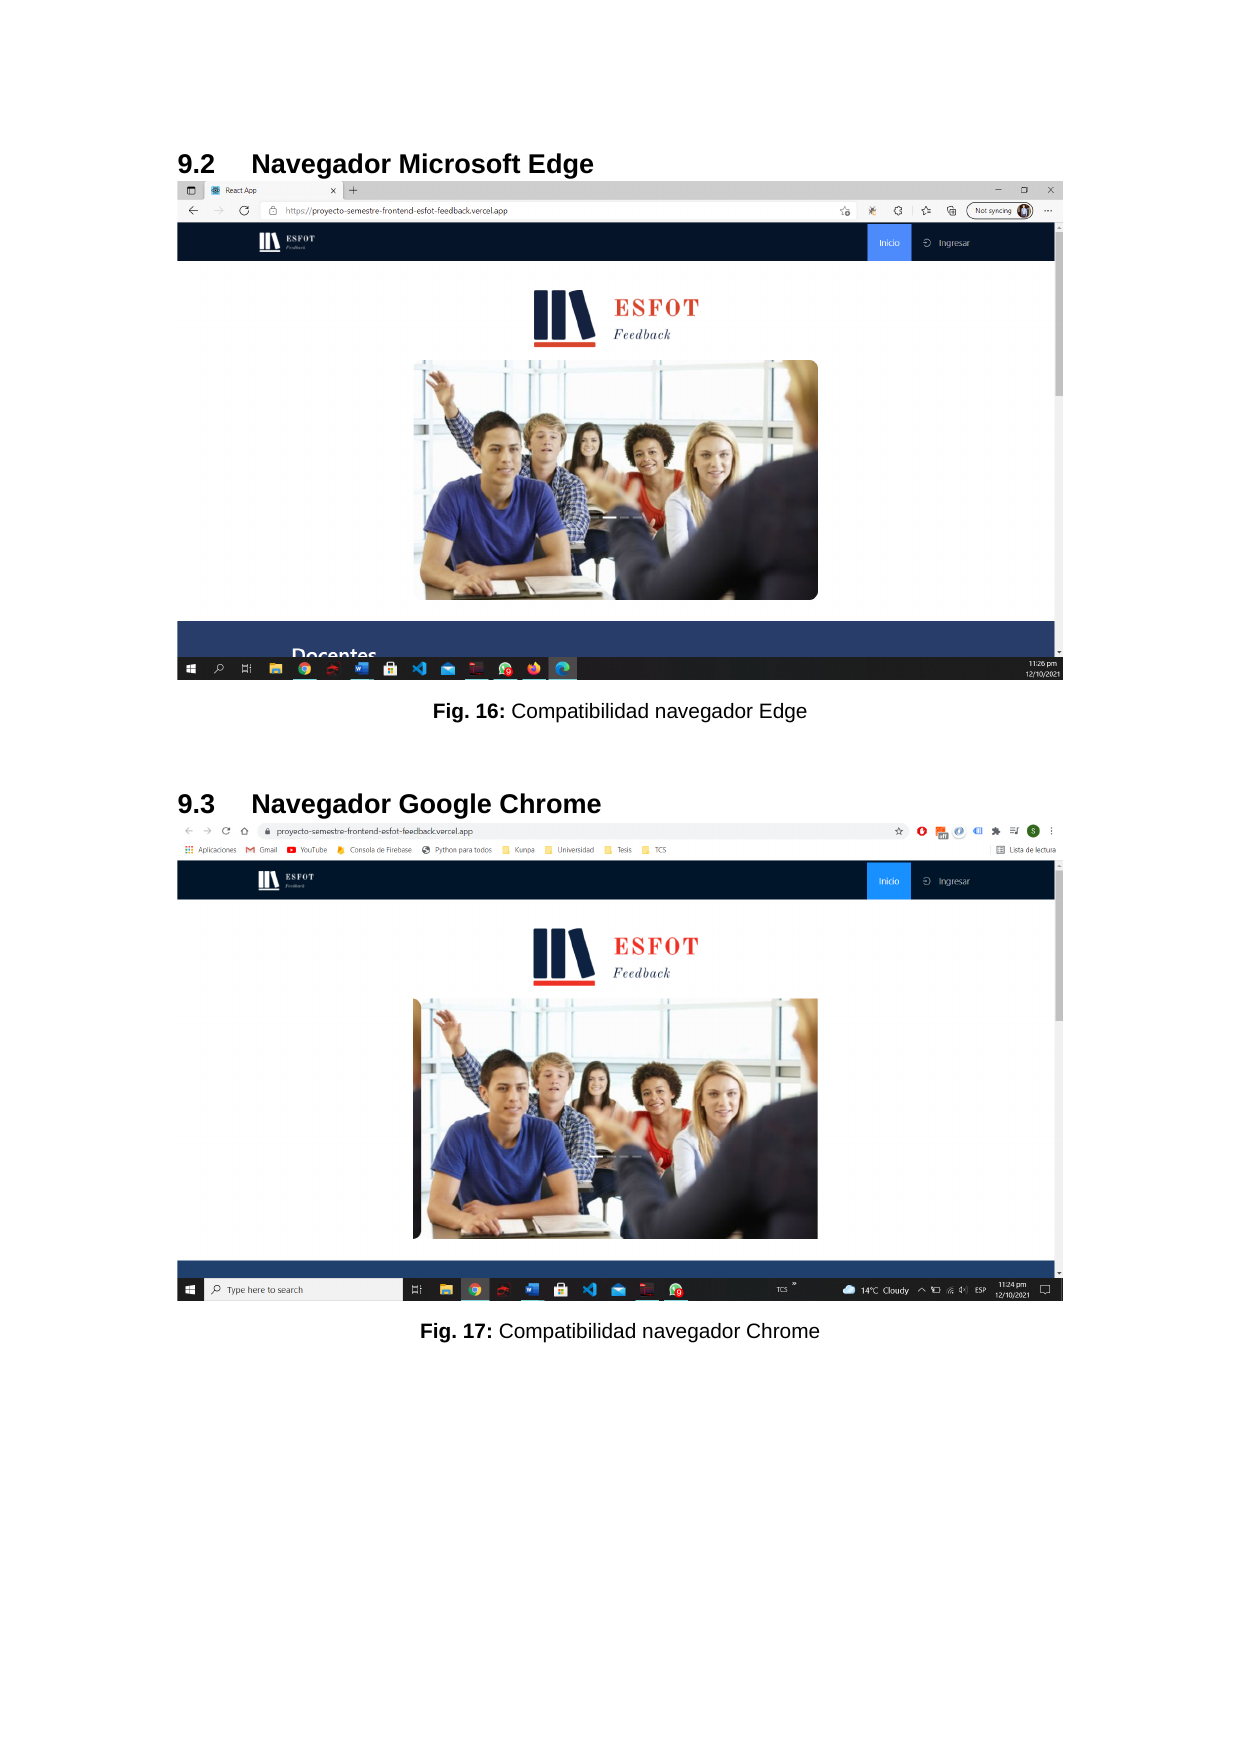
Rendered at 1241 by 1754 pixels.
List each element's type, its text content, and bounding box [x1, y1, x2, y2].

subtitle Navegador Microsoft Edge [177, 148, 1063, 179]
picture [177, 822, 1063, 1301]
subtitle Navegador Google Chrome [177, 788, 1063, 819]
text Fig. 16: Compatibilidad navegador Edge [177, 698, 1063, 722]
text Fig. 17: Compatibilidad navegador Chrome [177, 1319, 1063, 1343]
picture [177, 181, 1063, 680]
